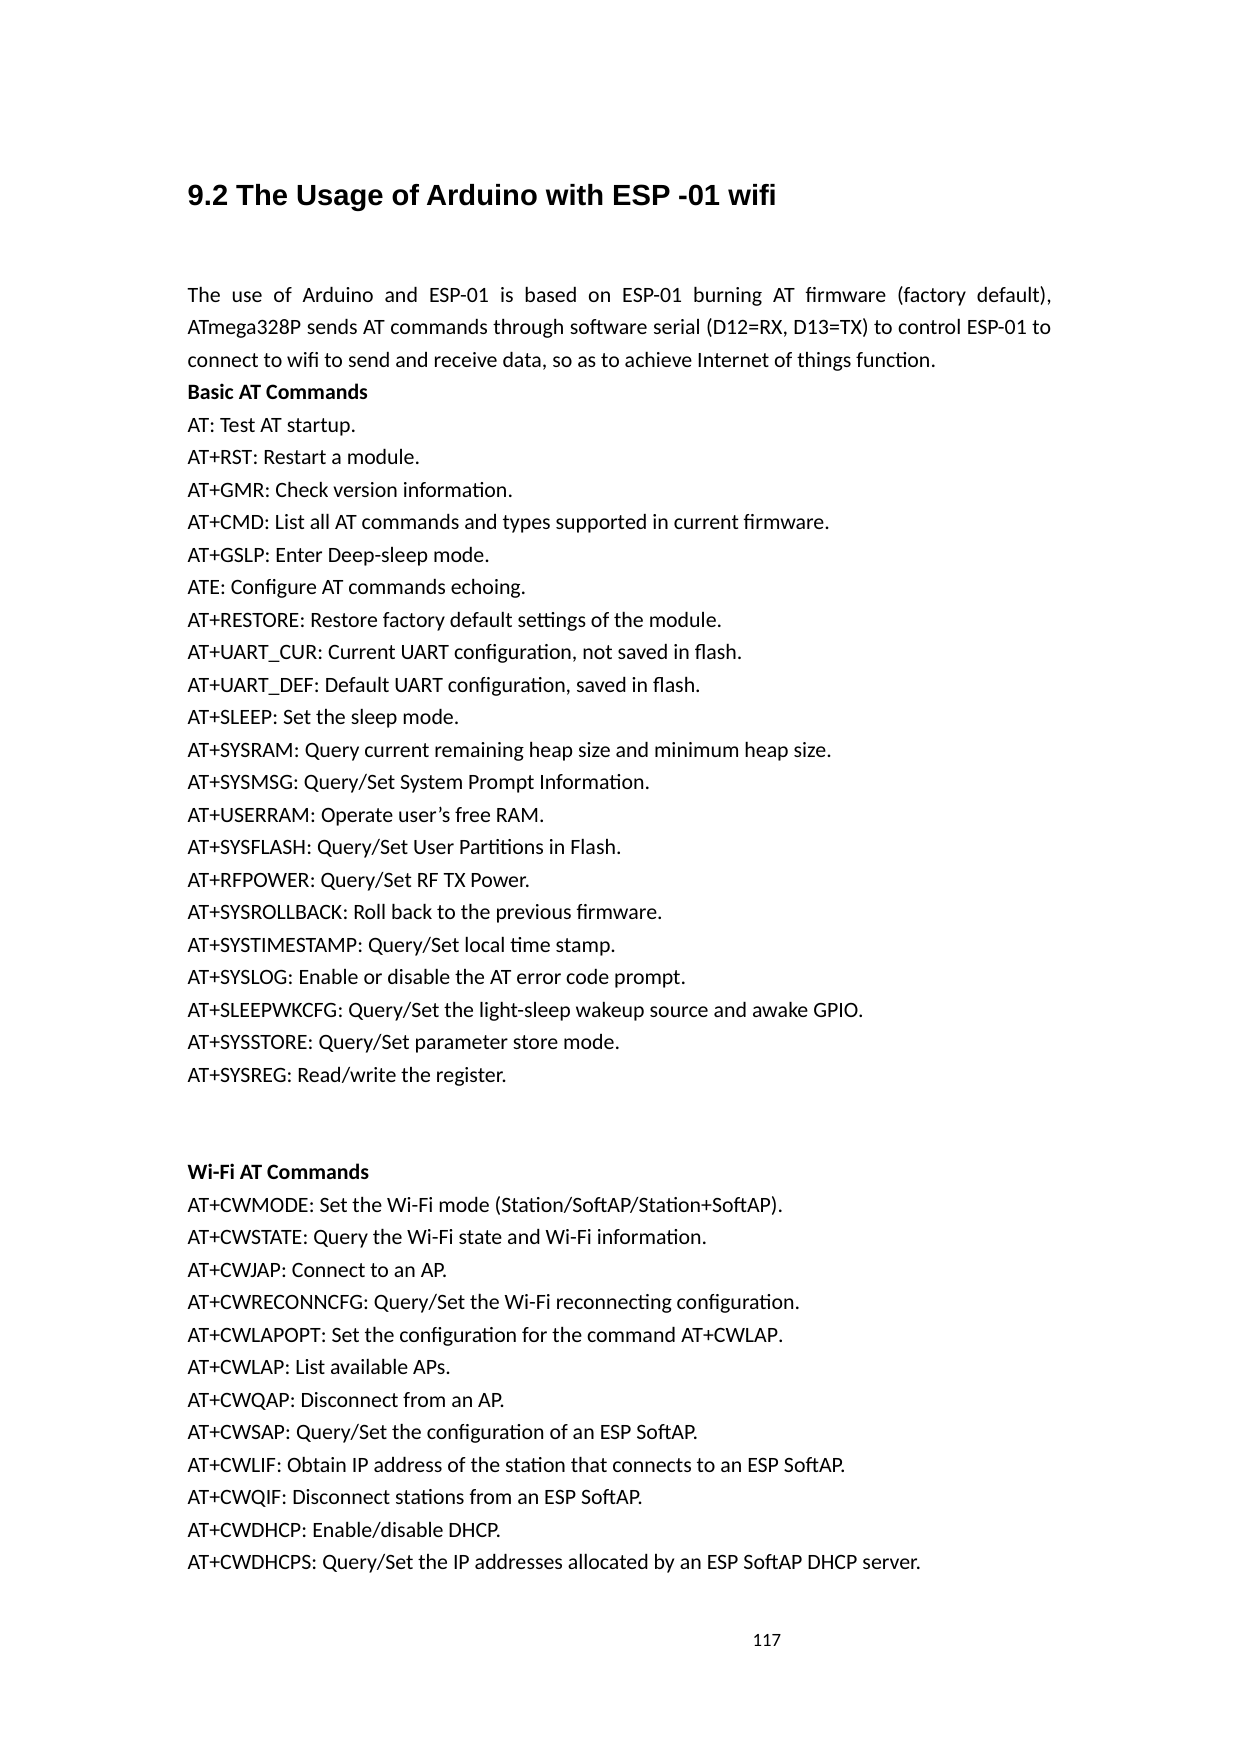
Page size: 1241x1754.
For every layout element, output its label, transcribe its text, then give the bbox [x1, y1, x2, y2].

text AT+CWQIF: Disconnect stations from an ESP SoftAP. [187, 1481, 1053, 1513]
text AT+UART_DEF: Default UART configuration, saved in flash. [187, 668, 1053, 701]
text AT+SYSLOG: Enable or disable the AT error code prompt. [187, 961, 1053, 993]
text AT+CMD: List all AT commands and types supported in current firmware. [187, 506, 1053, 538]
text AT+SLEEPWKCFG: Query/Set the light-sleep wakeup source and awake GPIO. [187, 993, 1053, 1026]
text AT+GMR: Check version information. [187, 473, 1053, 506]
text AT+RFPOWER: Query/Set RF TX Power. [187, 863, 1053, 896]
text AT+UART_CUR: Current UART configuration, not saved in flash. [187, 636, 1053, 668]
text AT+SYSTIMESTAMP: Query/Set local time stamp. [187, 928, 1053, 961]
text AT+CWSAP: Query/Set the configuration of an ESP SoftAP. [187, 1416, 1053, 1448]
text AT+SYSFLASH: Query/Set User Partitions in Flash. [187, 831, 1053, 863]
text AT+CWLAPOPT: Set the configuration for the command AT+CWLAP. [187, 1318, 1053, 1351]
text The use of Arduino and ESP-01 is based on ESP-01 burning AT firmware (factory default), ATmega328P sends AT commands through software serial (D12=RX, D13=TX) to control ESP-01 to connect to wifi to send and receive data, so as to achieve Internet of things function. [187, 278, 1053, 376]
text AT+GSLP: Enter Deep-sleep mode. [187, 538, 1053, 571]
text AT+CWDHCP: Enable/disable DHCP. [187, 1513, 1053, 1546]
text AT+SYSREG: Read/write the register. [187, 1058, 1053, 1091]
text AT+SYSROLLBACK: Roll back to the previous firmware. [187, 896, 1053, 928]
text AT+RESTORE: Restore factory default settings of the module. [187, 603, 1053, 636]
text AT+CWLIF: Obtain IP address of the station that connects to an ESP SoftAP. [187, 1448, 1053, 1481]
text AT+SLEEP: Set the sleep mode. [187, 701, 1053, 733]
text AT+SYSMSG: Query/Set System Prompt Information. [187, 766, 1053, 798]
text AT+CWJAP: Connect to an AP. [187, 1253, 1053, 1286]
text AT+SYSRAM: Query current remaining heap size and minimum heap size. [187, 733, 1053, 766]
text AT+RST: Restart a module. [187, 441, 1053, 473]
text AT+CWSTATE: Query the Wi-Fi state and Wi-Fi information. [187, 1221, 1053, 1253]
text AT+CWMODE: Set the Wi-Fi mode (Station/SoftAP/Station+SoftAP). [187, 1188, 1053, 1221]
text AT+CWRECONNCFG: Query/Set the Wi-Fi reconnecting configuration. [187, 1286, 1053, 1318]
text Wi-Fi AT Commands [187, 1156, 1053, 1188]
text ATE: Configure AT commands echoing. [187, 571, 1053, 603]
text AT+SYSSTORE: Query/Set parameter store mode. [187, 1026, 1053, 1058]
subtitle 9.2 The Usage of Arduino with ESP -01 wifi [187, 162, 1053, 227]
text AT+CWLAP: List available APs. [187, 1351, 1053, 1383]
text AT: Test AT startup. [187, 408, 1053, 441]
text AT+USERRAM: Operate user’s free RAM. [187, 798, 1053, 831]
text AT+CWDHCPS: Query/Set the IP addresses allocated by an ESP SoftAP DHCP server. [187, 1546, 1053, 1578]
text Basic AT Commands [187, 376, 1053, 408]
text AT+CWQAP: Disconnect from an AP. [187, 1383, 1053, 1416]
